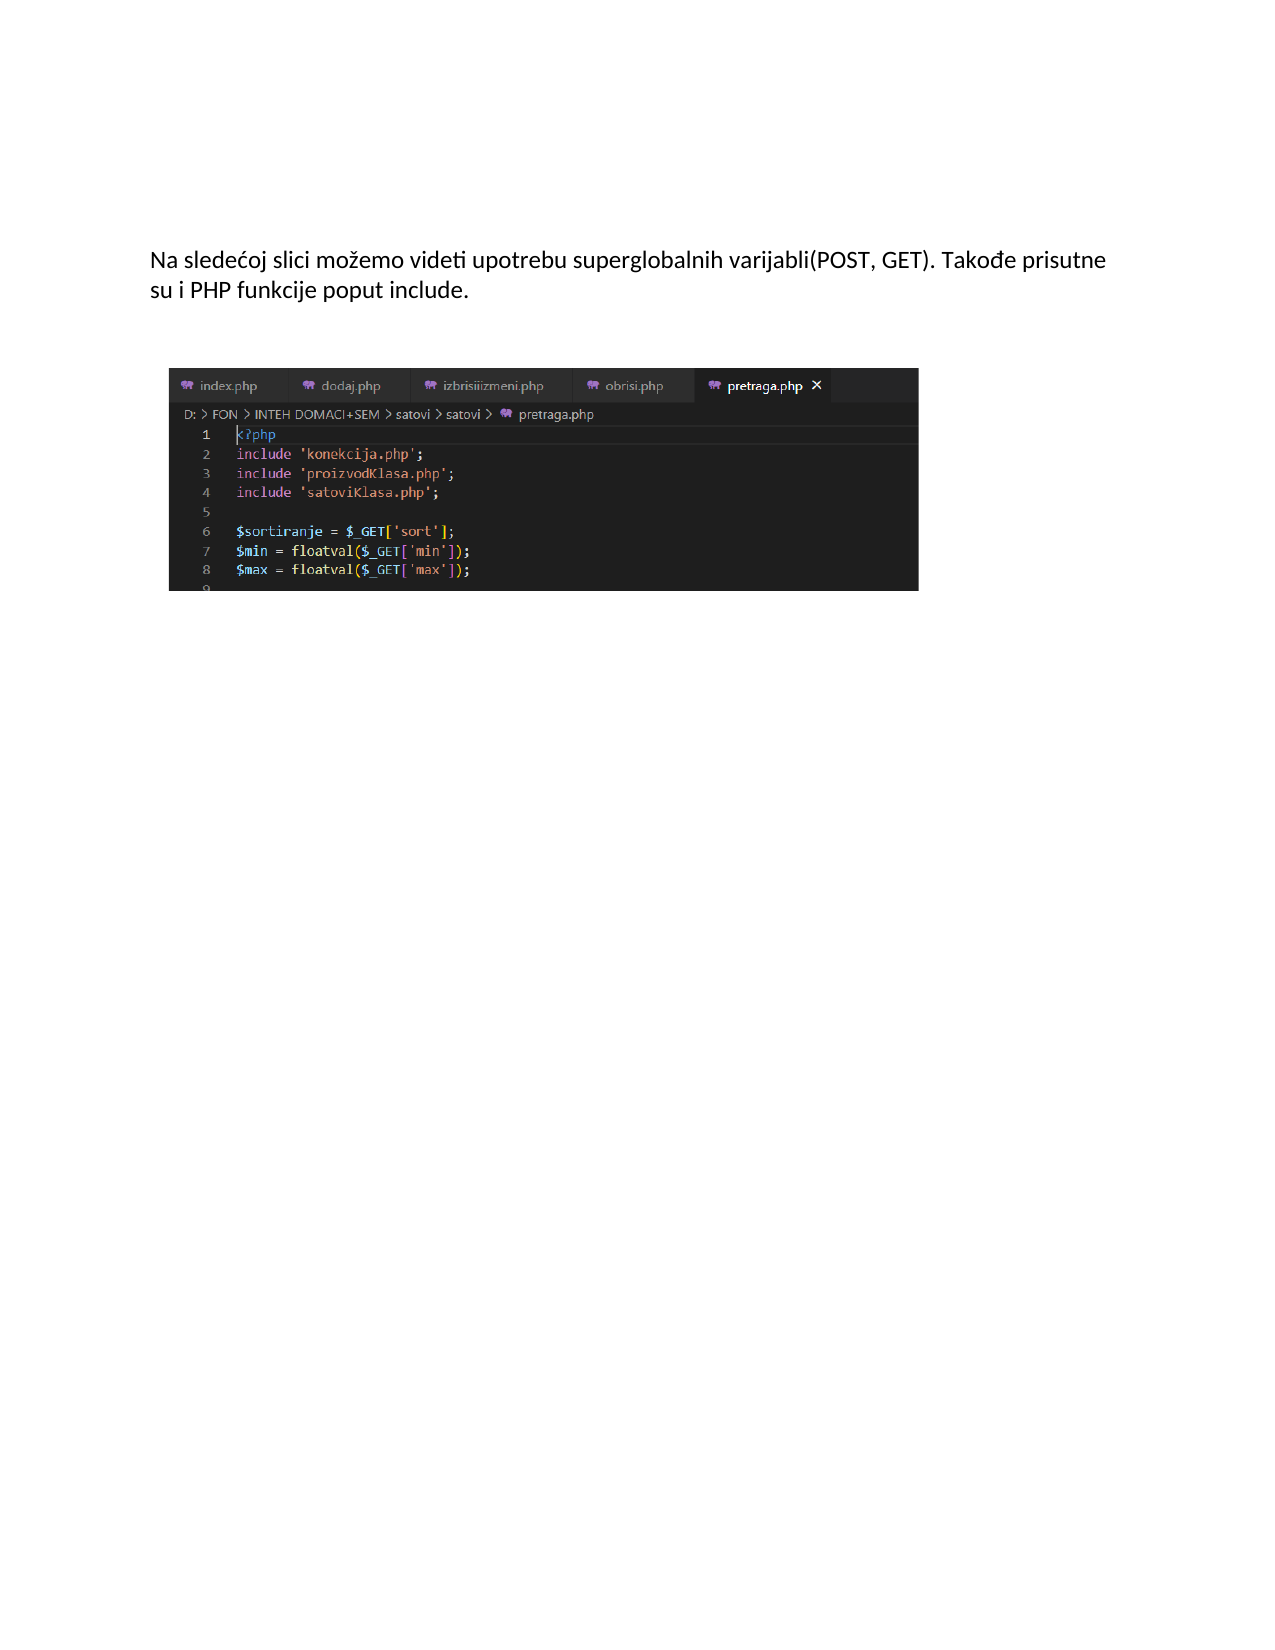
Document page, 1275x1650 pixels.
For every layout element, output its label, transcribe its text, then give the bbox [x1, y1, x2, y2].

text Na sledećoj slici možemo videti upotrebu superglobalnih varijabli(POST, GET). Takođe prisutne su i PHP funkcije poput include. [150, 244, 1125, 305]
